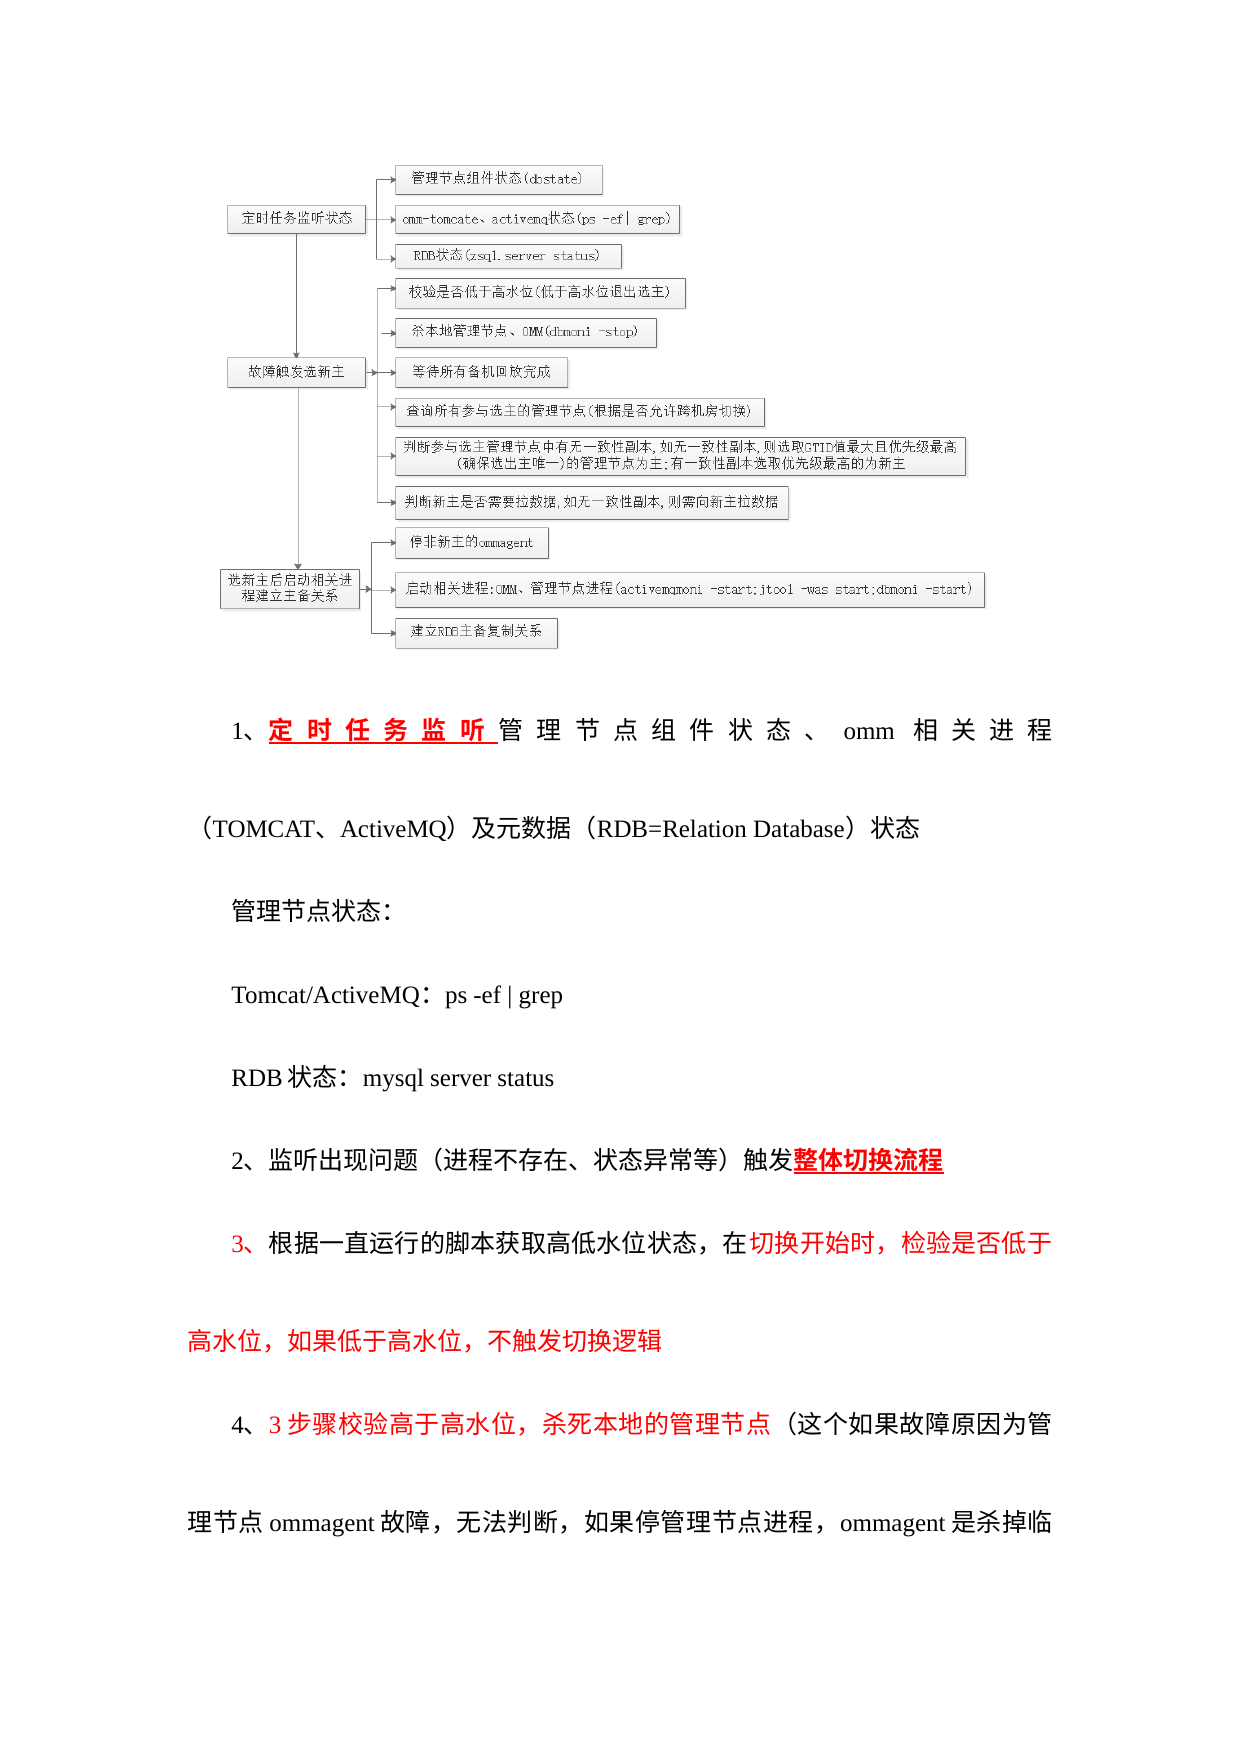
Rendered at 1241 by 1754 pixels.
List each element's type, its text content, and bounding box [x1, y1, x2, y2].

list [187, 1390, 1053, 1553]
list RDB状态：mysql server status [187, 1043, 1053, 1108]
list 根据一直运行的脚本获取高低水位状态，在切换开始时，检验是否低于高水位，如果低于高水位，不触发切换逻辑 [187, 1209, 1053, 1372]
picture [188, 162, 1053, 653]
list 管理节点状态： [187, 877, 1053, 942]
list 监听出现问题（进程不存在、状态异常等）触发整体切换流程 [187, 1126, 1053, 1191]
list 定时任务监听管理节点组件状态、omm相关进程（TOMCAT、ActiveMQ）及元数据（RDB=Relation Database）状态 [187, 696, 1053, 859]
list Tomcat/ActiveMQ：ps -ef | grep [187, 960, 1053, 1025]
